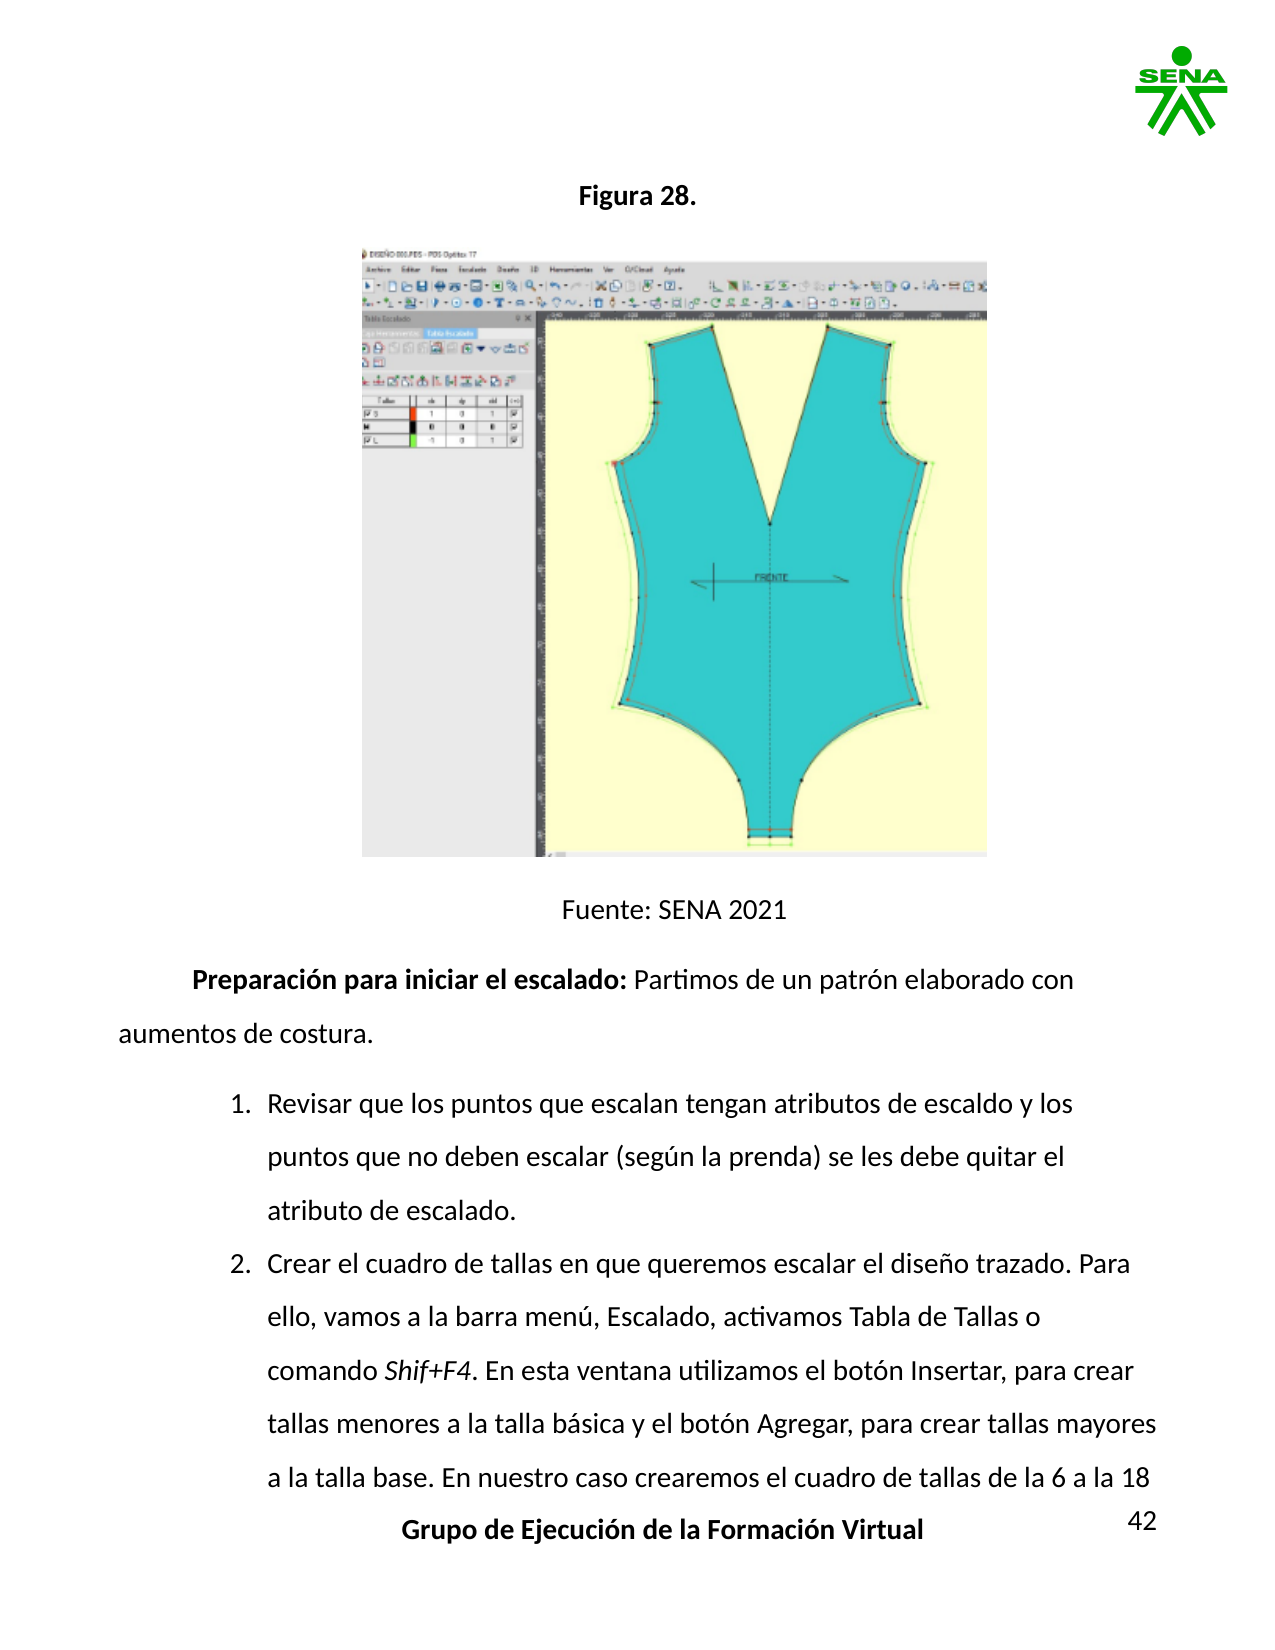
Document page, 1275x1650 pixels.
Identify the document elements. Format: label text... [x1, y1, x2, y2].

text Preparación para iniciar el escalado: Partimos de un patrón elaborado con aumentos de costura. [118, 961, 1157, 1050]
picture [1135, 46, 1228, 136]
picture [362, 247, 987, 857]
text Fuente: SENA 2021 [118, 891, 1157, 927]
list Revisar que los puntos que escalan tengan atributos de escaldo y los puntos que no deben escalar (según la prenda) se les debe quitar el atributo de escalado. [229, 1085, 1157, 1227]
